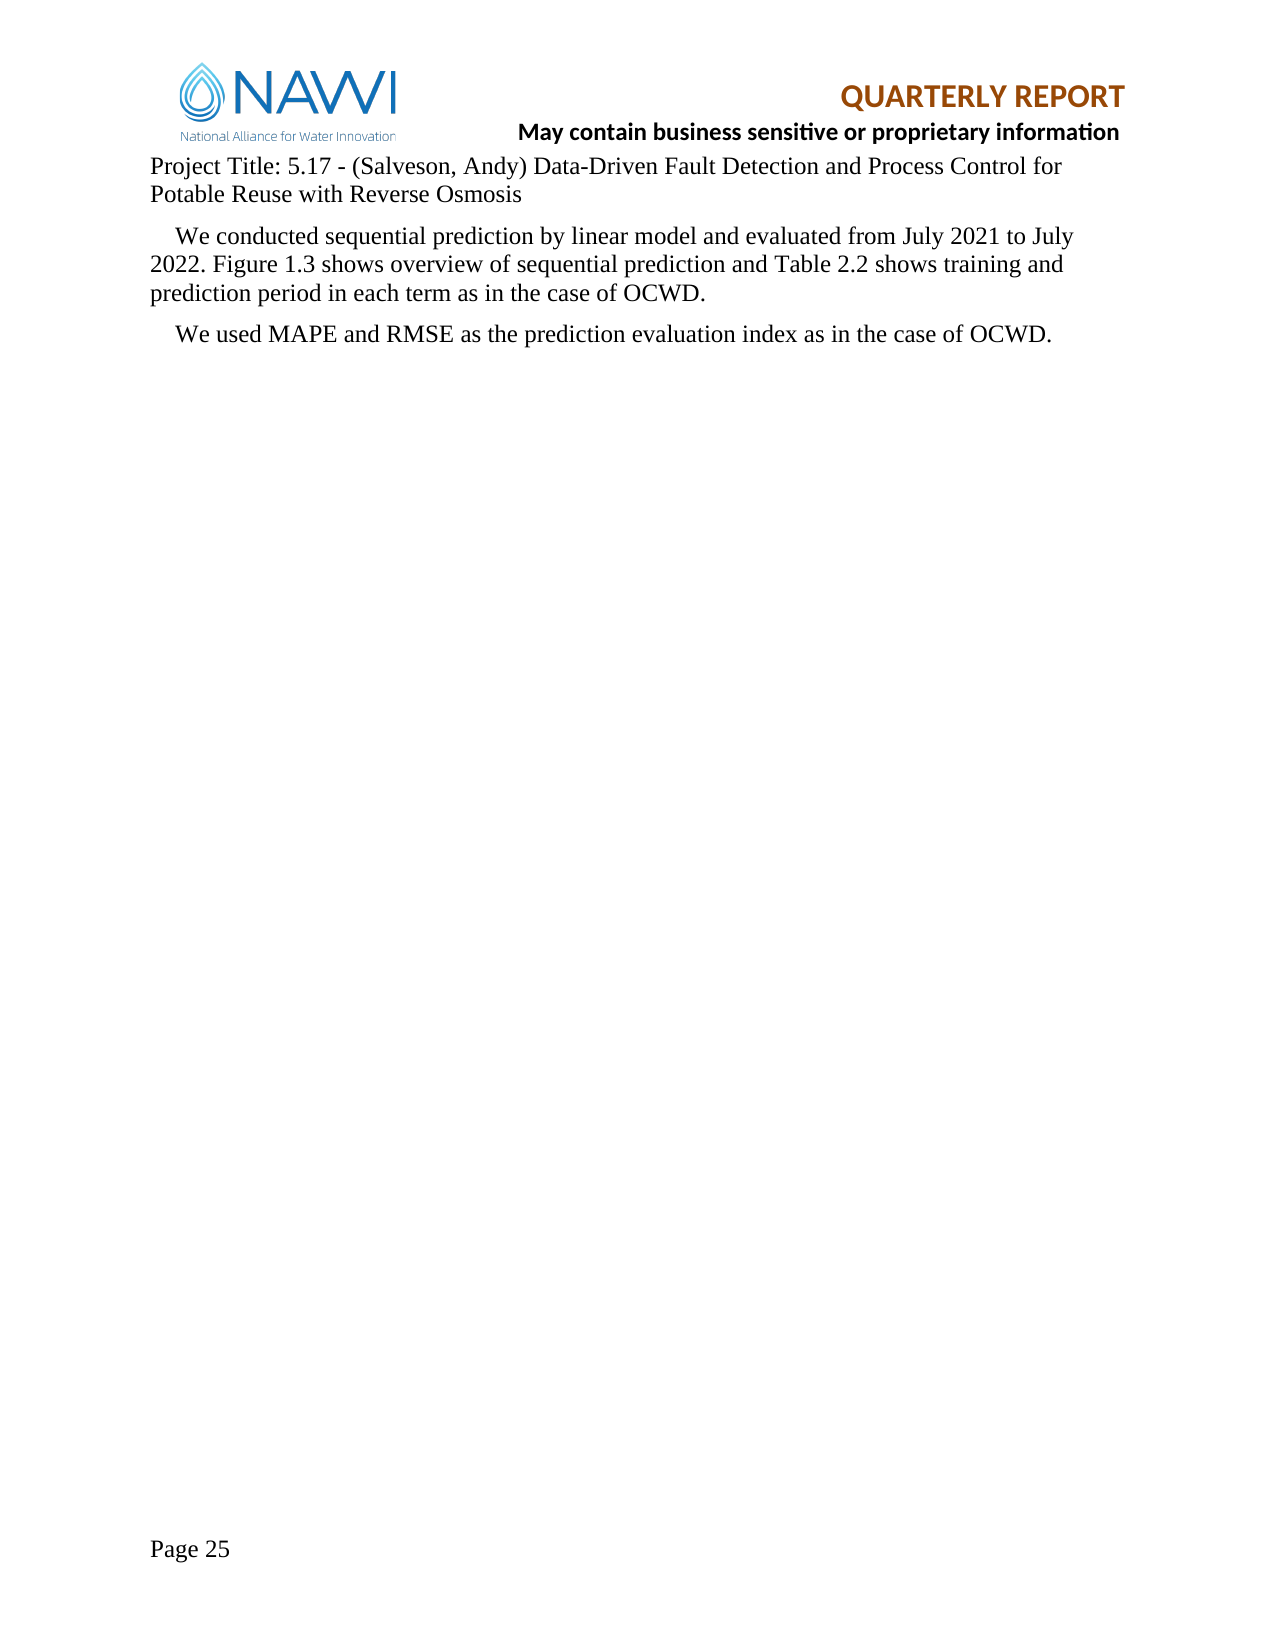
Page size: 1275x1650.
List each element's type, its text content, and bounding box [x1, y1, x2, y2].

text We conducted sequential prediction by linear model and evaluated from July 2021 to July 2022. Figure 1.3 shows overview of sequential prediction and Table 2.2 shows training and prediction period in each term as in the case of OCWD. [150, 221, 1125, 307]
text We used MAPE and RMSE as the prediction evaluation index as in the case of OCWD. [150, 319, 1125, 348]
